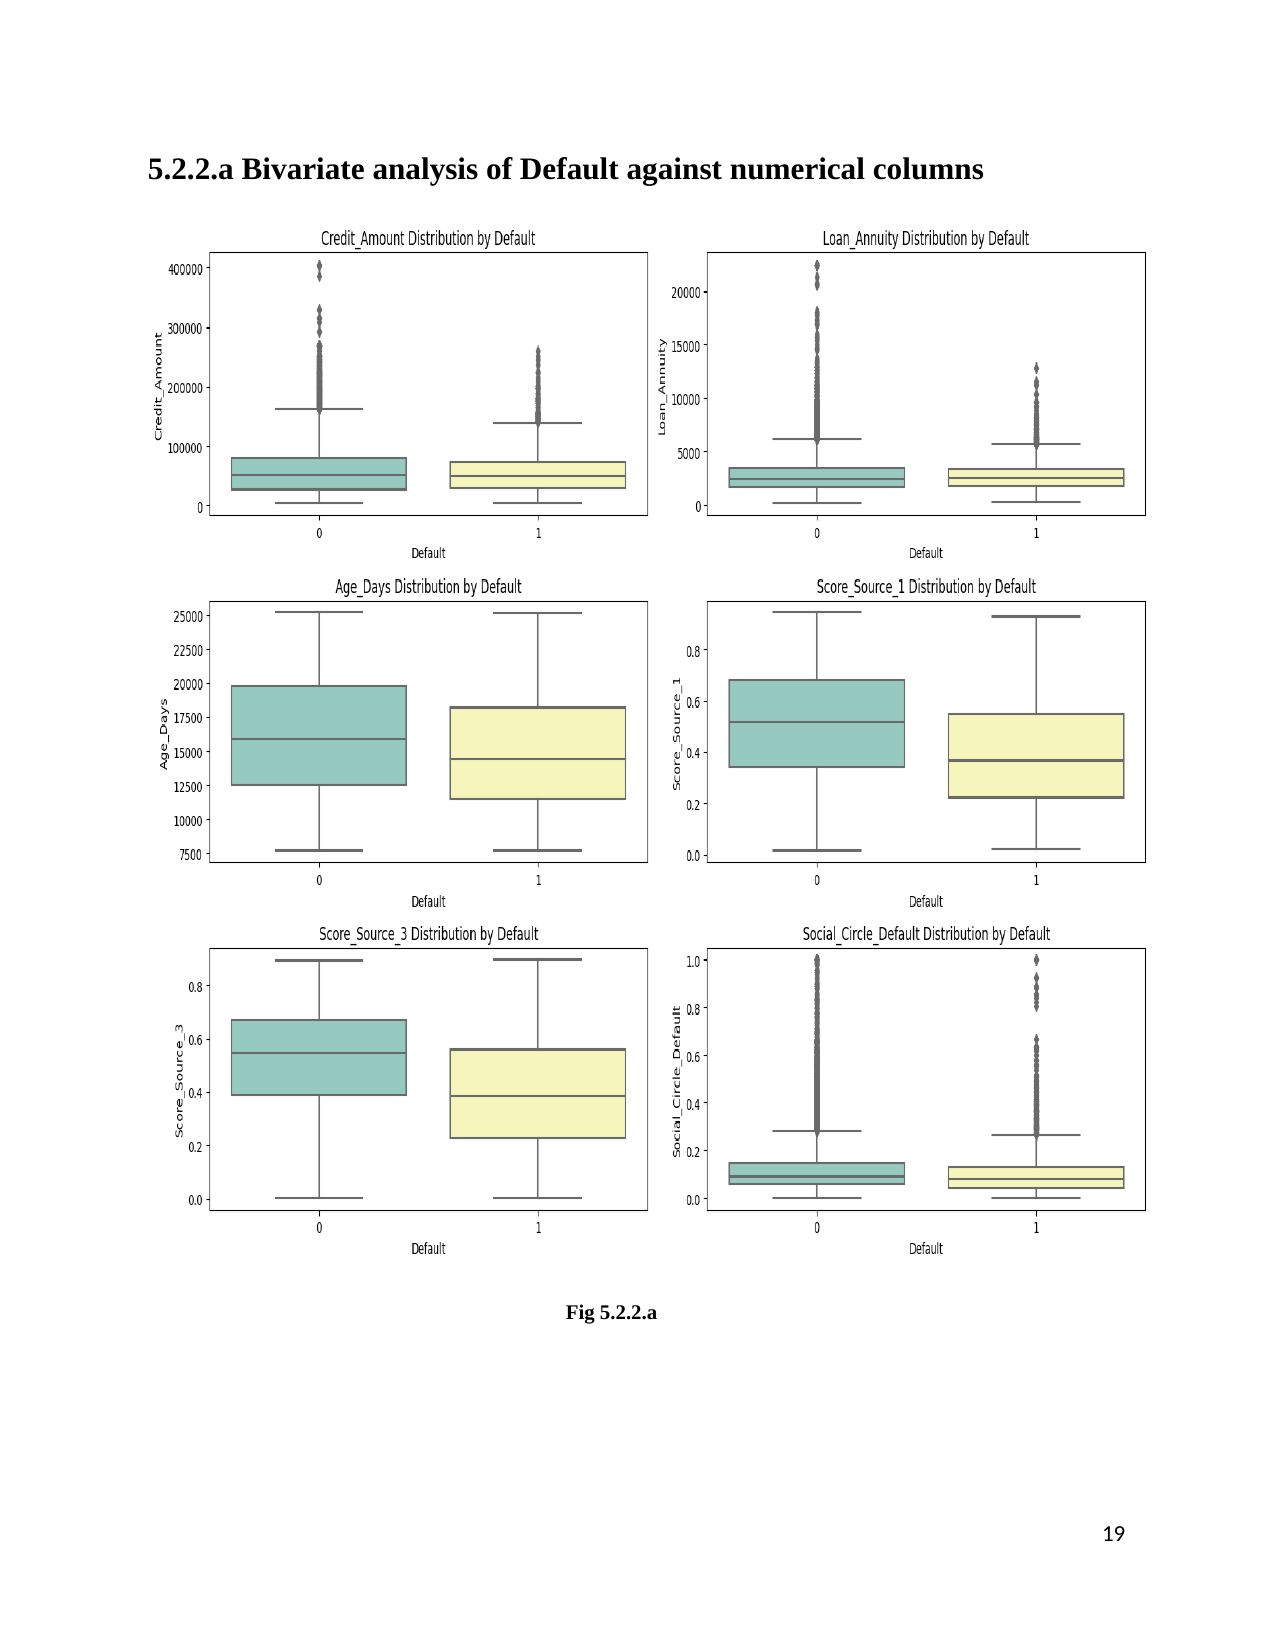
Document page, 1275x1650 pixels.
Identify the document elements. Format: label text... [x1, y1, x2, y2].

picture [147, 220, 1151, 1267]
text Fig 5.2.2.a [148, 1300, 1075, 1324]
text 5.2.2.a Bivariate analysis of Default against numerical columns [148, 150, 1075, 186]
